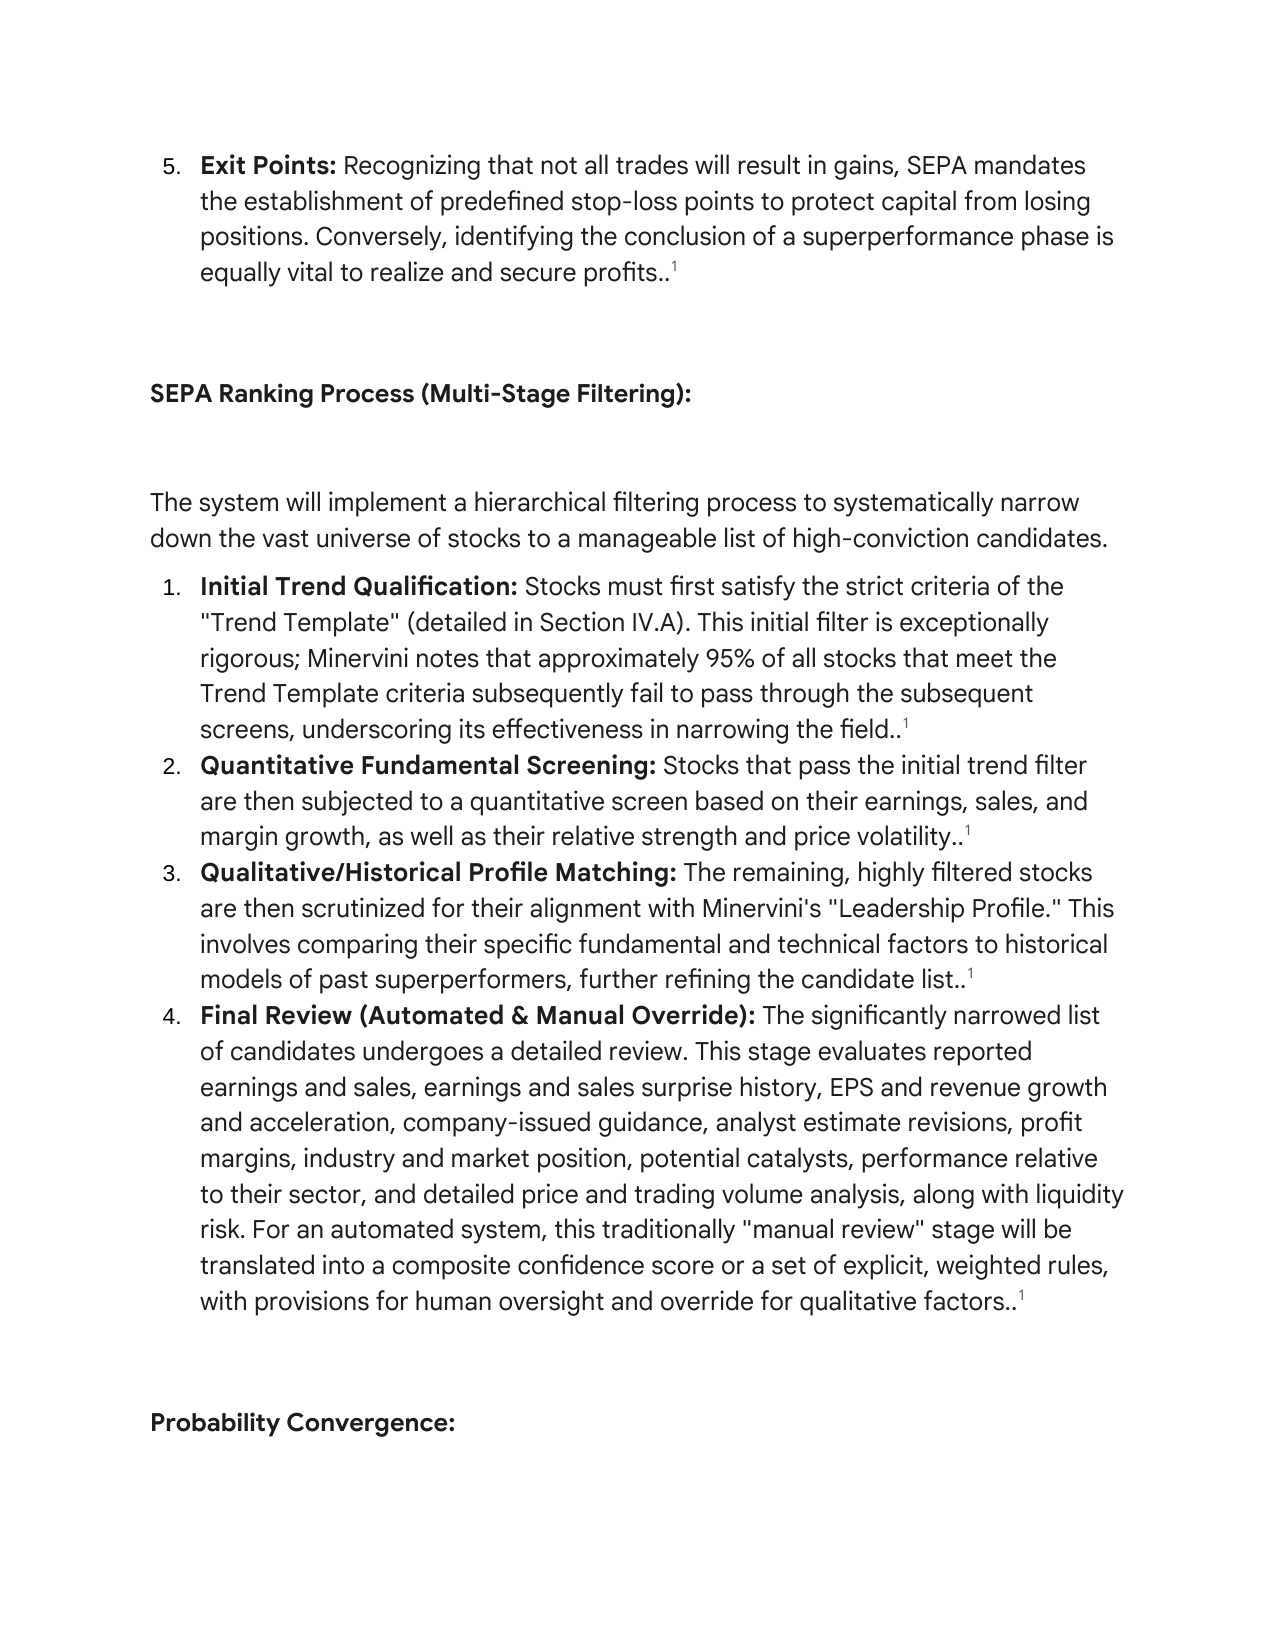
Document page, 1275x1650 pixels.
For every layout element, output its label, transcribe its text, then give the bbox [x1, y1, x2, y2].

list Final Review (Automated & Manual Override): The significantly narrowed list of candidates undergoes a detailed review. This stage evaluates reported earnings and sales, earnings and sales surprise history, EPS and revenue growth and acceleration, company-issued guidance, analyst estimate revisions, profit margins, industry and market position, potential catalysts, performance relative to their sector, and detailed price and trading volume analysis, along with liquidity risk. For an automated system, this traditionally "manual review" stage will be translated into a composite confidence score or a set of explicit, weighted rules, with provisions for human oversight and override for qualitative factors..1 [162, 1000, 1125, 1317]
text The system will implement a hierarchical filtering process to systematically narrow down the vast universe of stocks to a manageable list of high-conviction candidates. [150, 488, 1125, 555]
list Quantitative Fundamental Screening: Stocks that pass the initial trend filter are then subjected to a quantitative screen based on their earnings, sales, and margin growth, as well as their relative strength and price volatility..1 [162, 750, 1125, 853]
subtitle Probability Convergence: [150, 1408, 1125, 1439]
list Qualitative/Historical Profile Matching: The remaining, highly filtered stocks are then scrutinized for their alignment with Minervini's "Leadership Profile." This involves comparing their specific fundamental and technical factors to historical models of past superperformers, further refining the candidate list..1 [162, 857, 1125, 996]
list Exit Points: Recognizing that not all trades will result in gains, SEPA mandates the establishment of predefined stop-loss points to protect capital from losing positions. Conversely, identifying the conclusion of a superperformance phase is equally vital to realize and secure profits..1 [162, 150, 1125, 288]
list Initial Trend Qualification: Stocks must first satisfy the strict criteria of the "Trend Template" (detailed in Section IV.A). This initial filter is exceptionally rigorous; Minervini notes that approximately 95% of all stocks that meet the Trend Template criteria subsequently fail to pass through the subsequent screens, underscoring its effectiveness in narrowing the field..1 [162, 572, 1125, 746]
subtitle SEPA Ranking Process (Multi-Stage Filtering): [150, 379, 1125, 410]
